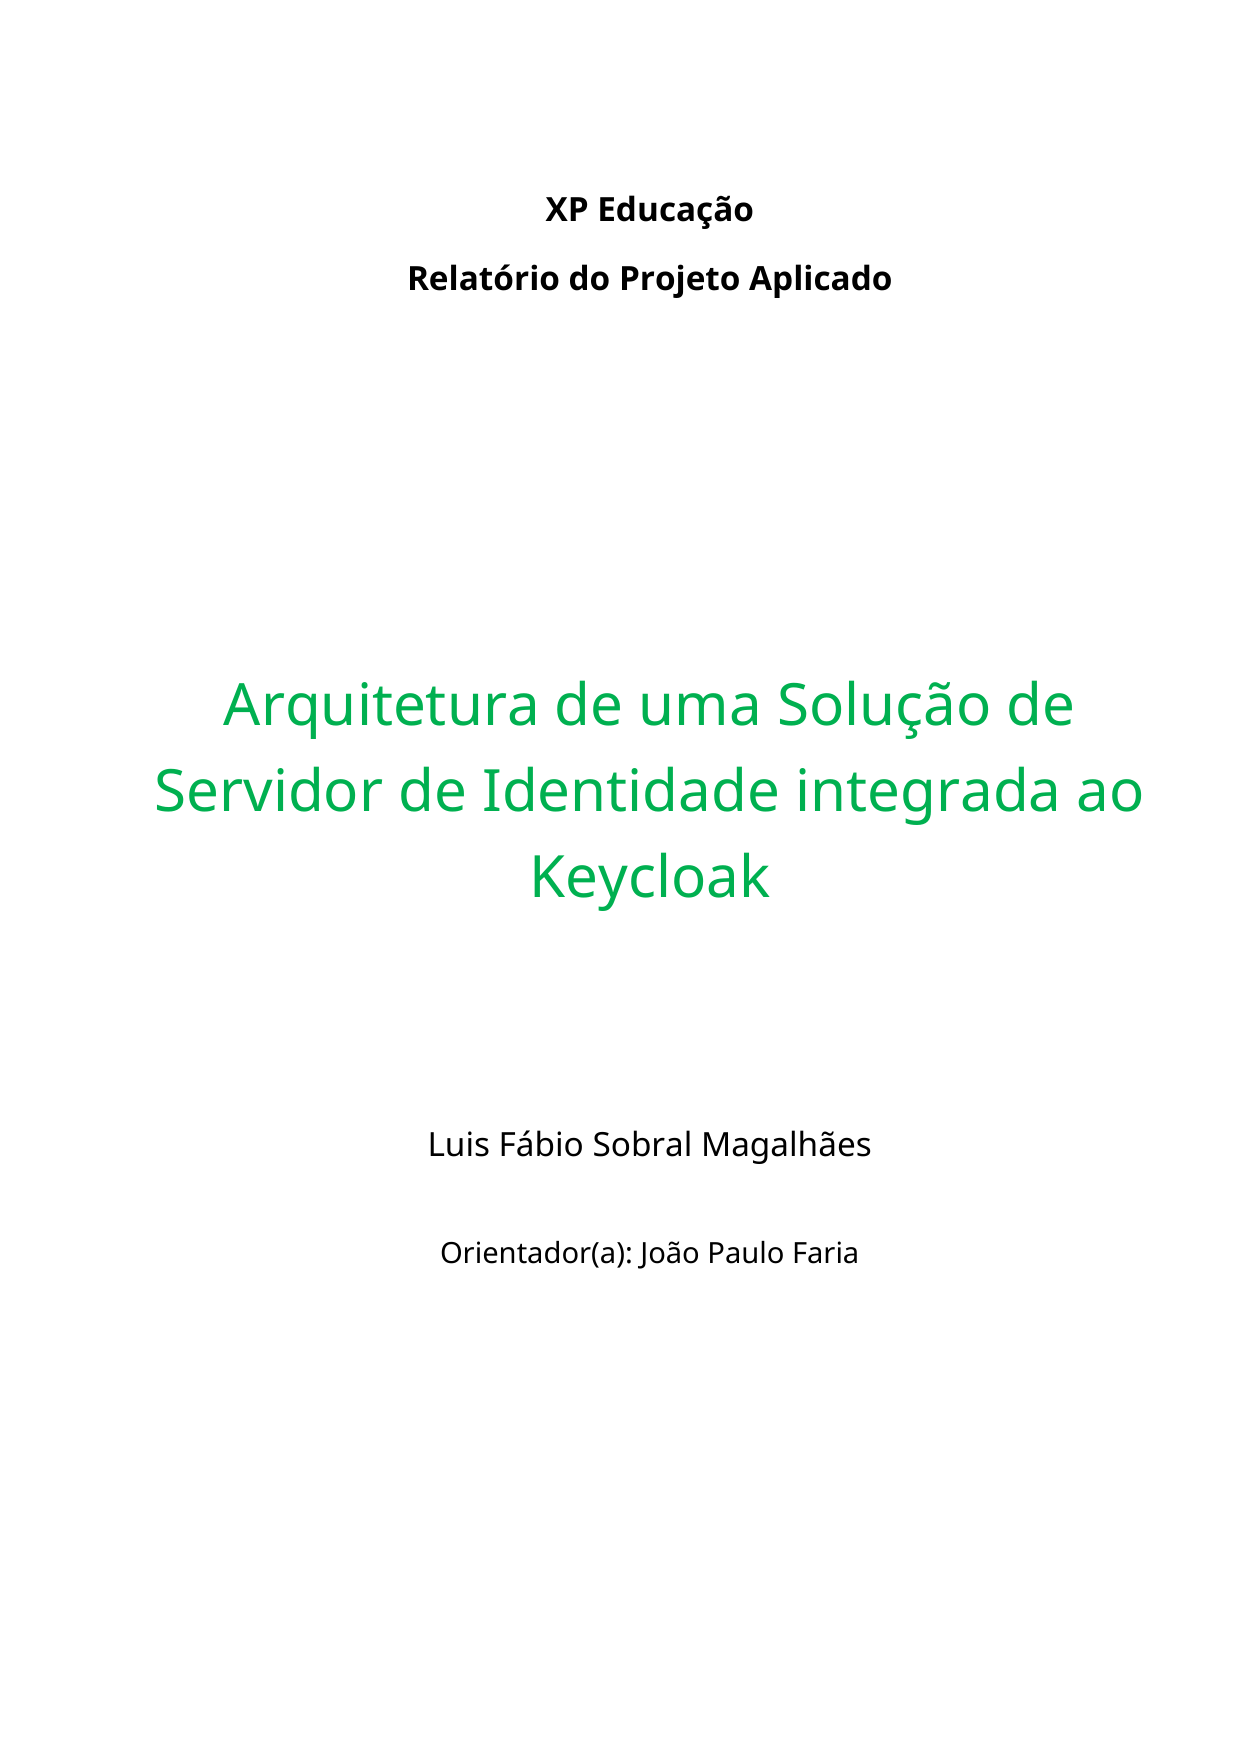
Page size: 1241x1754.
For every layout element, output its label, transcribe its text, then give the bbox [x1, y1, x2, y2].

text XP Educação [148, 186, 1152, 232]
text Relatório do Projeto Aplicado [148, 254, 1152, 300]
text Luis Fábio Sobral Magalhães [148, 1121, 1152, 1166]
text Orientador(a): João Paulo Faria [148, 1233, 1152, 1272]
text Arquitetura de uma Solução de Servidor de Identidade integrada ao Keycloak [148, 663, 1152, 914]
